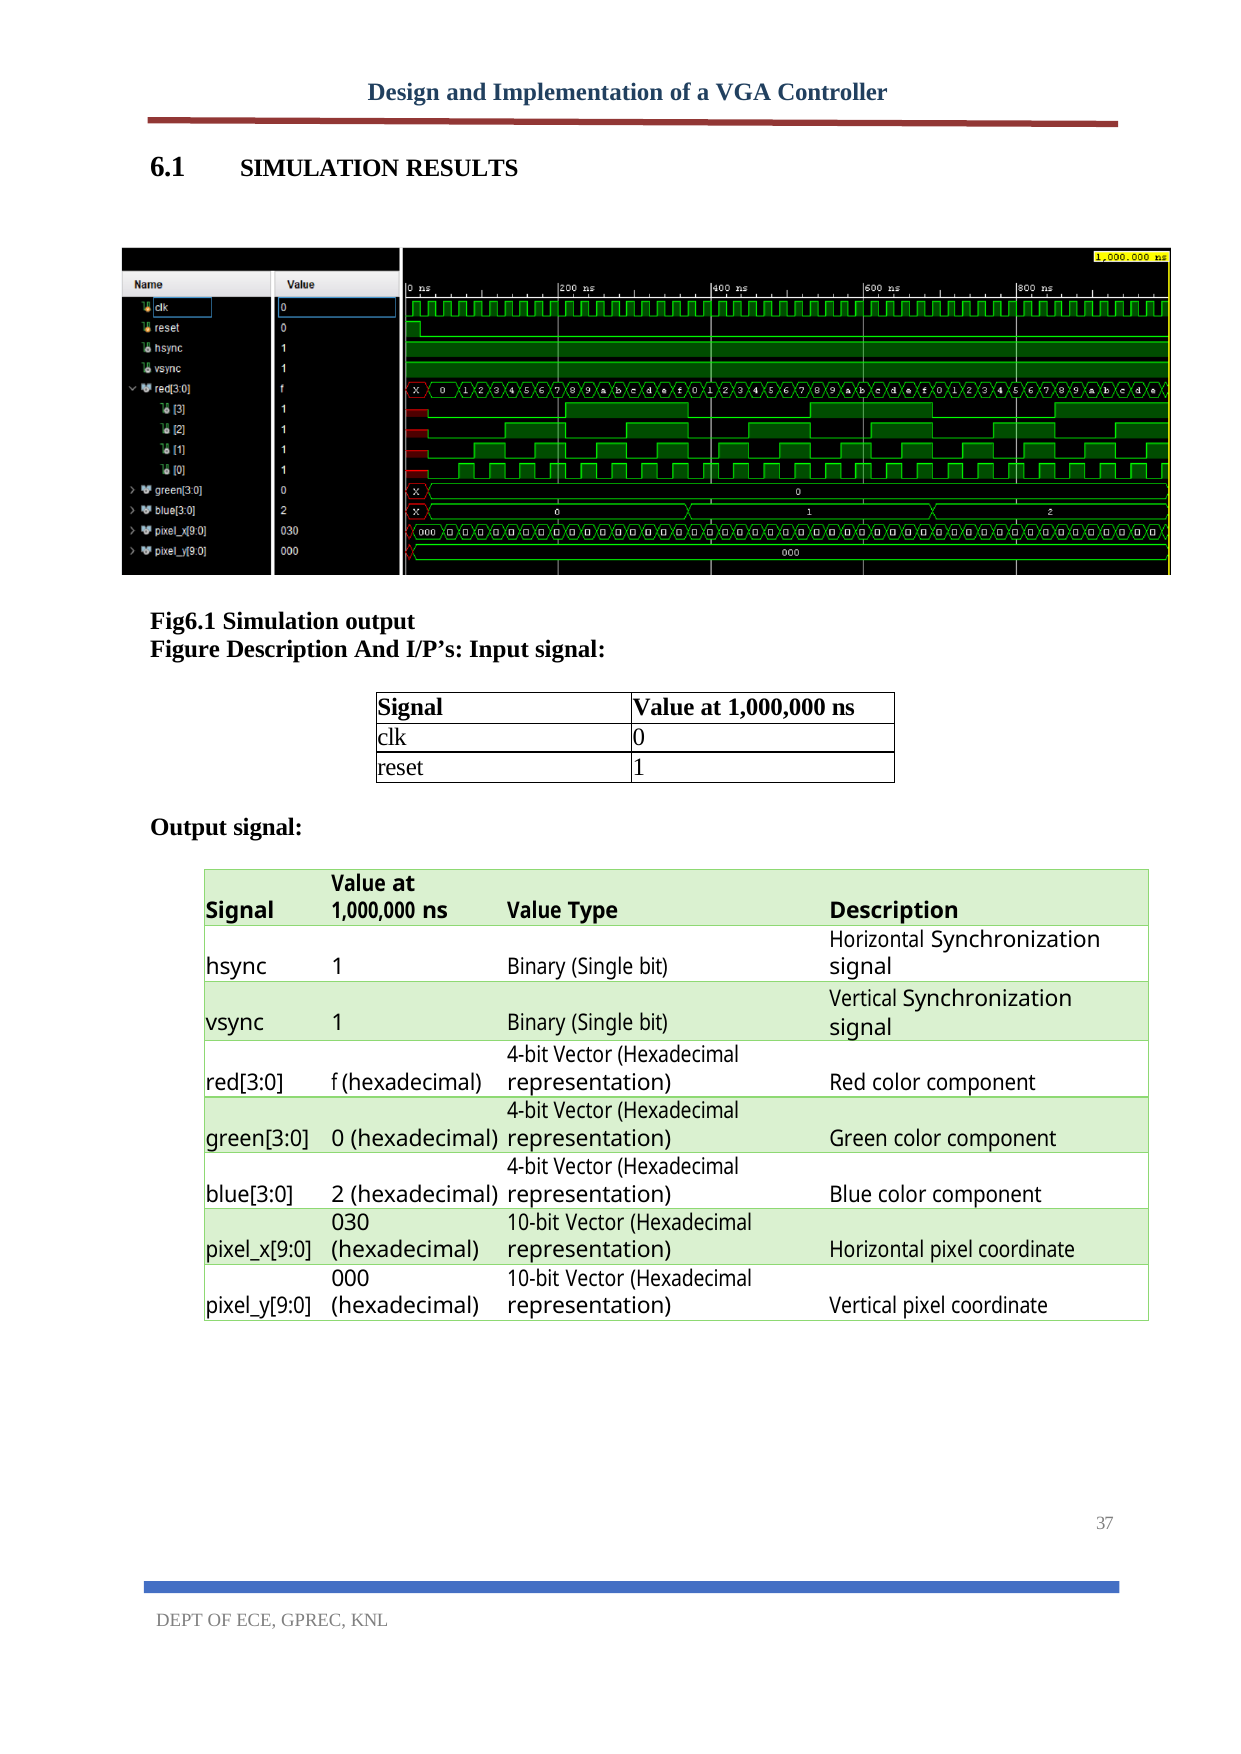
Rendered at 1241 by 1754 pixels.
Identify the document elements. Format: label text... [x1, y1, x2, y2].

list SIMULATION RESULTS [150, 149, 1090, 183]
table_cell 2 (hexadecimal) [331, 1153, 506, 1208]
text Figure Description And I/P’s: Input signal: [150, 634, 1090, 663]
table_cell hsync [205, 926, 331, 981]
table_cell Green color component [829, 1098, 1148, 1152]
table_cell red[3:0] [205, 1041, 331, 1096]
table_cell 1 [331, 982, 506, 1040]
table_cell 4-bit Vector (Hexadecimal representation) [506, 1098, 829, 1152]
table_cell Vertical Synchronization signal [829, 982, 1148, 1040]
table_cell 10-bit Vector (Hexadecimal representation) [506, 1209, 829, 1264]
table_cell f (hexadecimal) [331, 1041, 506, 1096]
table_header Value Type [506, 870, 829, 925]
table_cell Vertical pixel coordinate [829, 1265, 1148, 1320]
table_cell reset [377, 753, 631, 782]
table_header Value at 1,000,000 ns [632, 693, 894, 722]
table_header Signal [205, 870, 331, 925]
table_cell Red color component [829, 1041, 1148, 1096]
table_cell 030 (hexadecimal) [331, 1209, 506, 1264]
table_cell 1 [632, 753, 894, 782]
table_cell 000 (hexadecimal) [331, 1265, 506, 1320]
table_cell clk [377, 724, 631, 751]
table_header Value at 1,000,000 ns [331, 870, 506, 925]
table_cell 10-bit Vector (Hexadecimal representation) [506, 1265, 829, 1320]
table_cell 4-bit Vector (Hexadecimal representation) [506, 1153, 829, 1208]
table_cell vsync [205, 982, 331, 1040]
table_cell 4-bit Vector (Hexadecimal representation) [506, 1041, 829, 1096]
table_cell Binary (Single bit) [506, 982, 829, 1040]
text Output signal: [150, 812, 1090, 840]
table_cell Binary (Single bit) [506, 926, 829, 981]
table_header Signal [377, 693, 631, 722]
table_cell 0 (hexadecimal) [331, 1098, 506, 1152]
table_cell green[3:0] [205, 1098, 331, 1152]
table_cell Blue color component [829, 1153, 1148, 1208]
table_cell Horizontal pixel coordinate [829, 1209, 1148, 1264]
table_cell 1 [331, 926, 506, 981]
table_header Description [829, 870, 1148, 925]
table_cell pixel_y[9:0] [205, 1265, 331, 1320]
picture [121, 247, 1171, 575]
table_cell blue[3:0] [205, 1153, 331, 1208]
table_cell pixel_x[9:0] [205, 1209, 331, 1264]
text Fig6.1 Simulation output [150, 606, 1090, 634]
table_cell Horizontal Synchronization signal [829, 926, 1148, 981]
table_cell 0 [632, 724, 894, 751]
